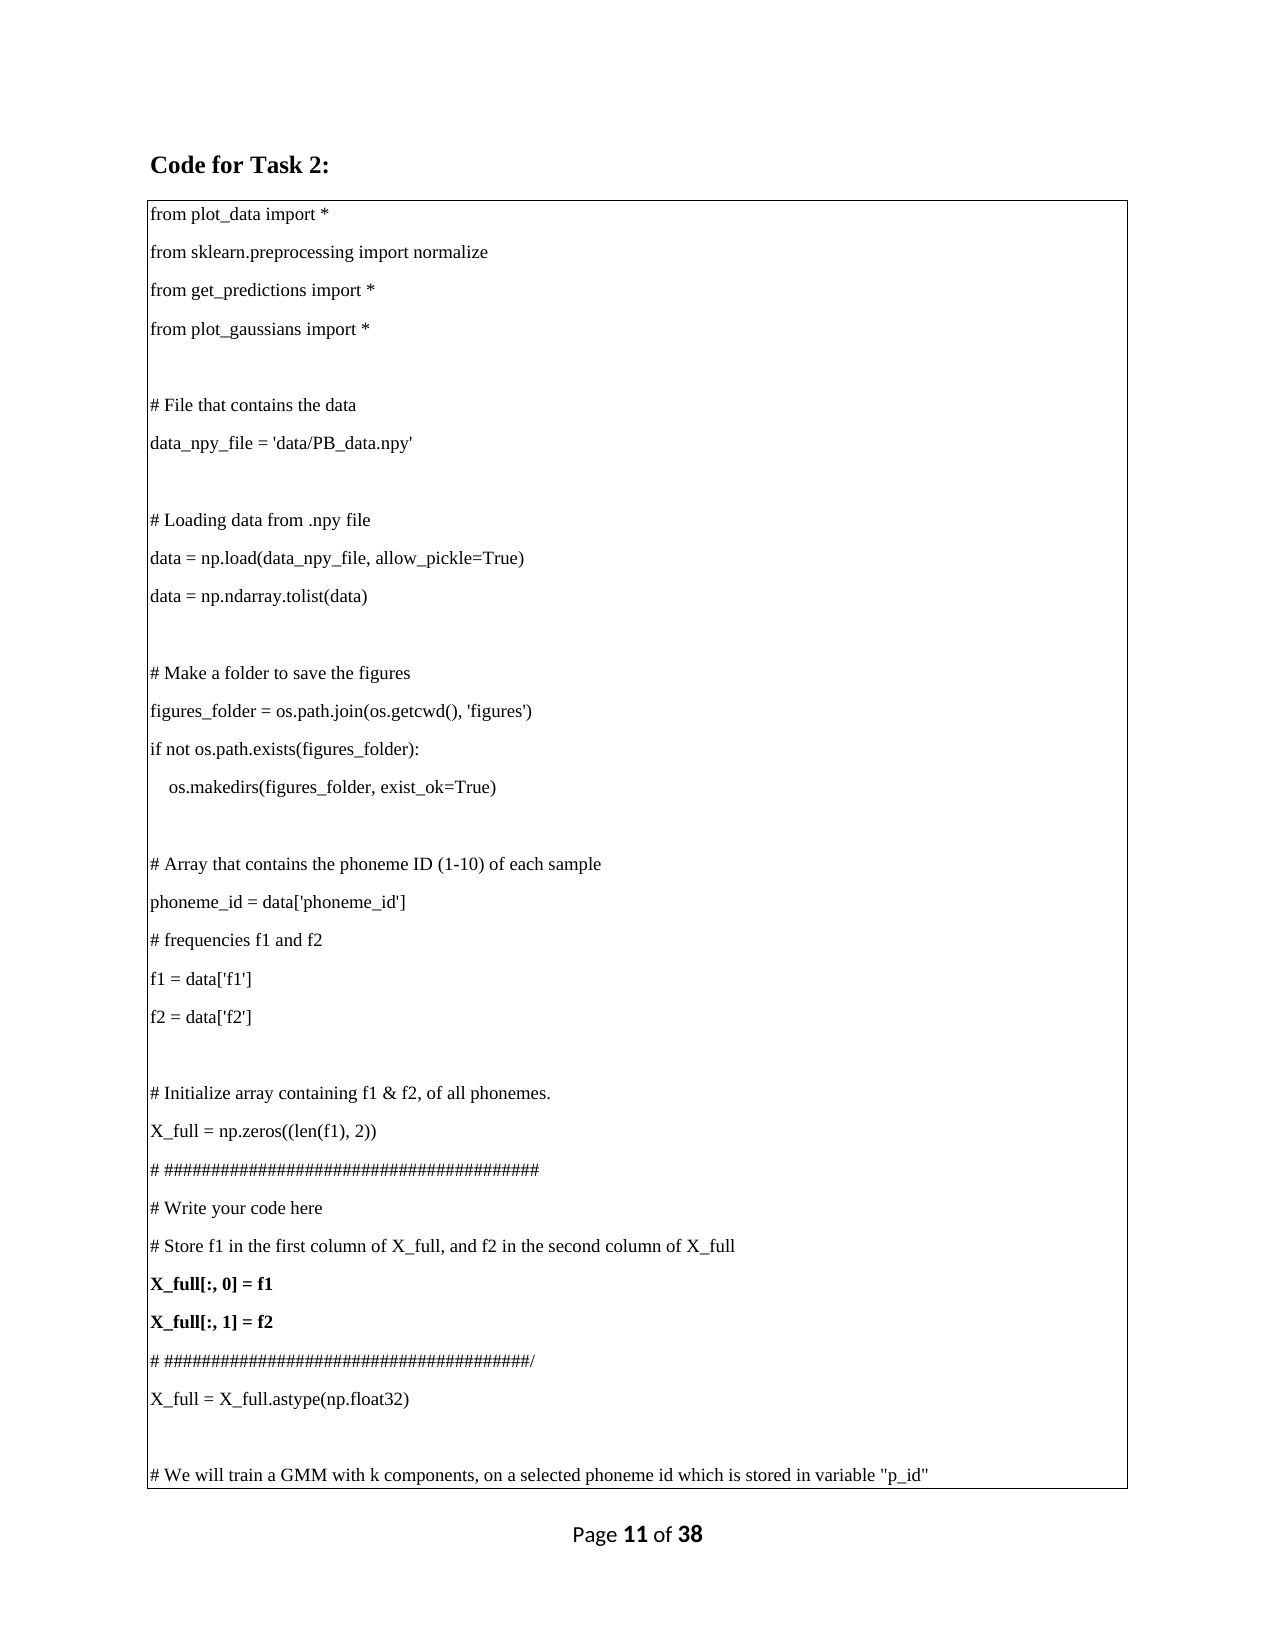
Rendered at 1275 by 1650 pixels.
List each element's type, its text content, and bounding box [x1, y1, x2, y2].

text # Store f1 in the first column of X_full, and f2 in the second column of X_full [148, 1232, 1127, 1257]
text # Loading data from .npy file [148, 506, 1127, 530]
text from plot_data import * [148, 201, 1127, 224]
text X_full[:, 1] = f2 [148, 1308, 1127, 1333]
text os.makedirs(figures_folder, exist_ok=True) [148, 773, 1127, 798]
text # We will train a GMM with k components, on a selected phoneme id which is stored in variable "p_id" [148, 1461, 1127, 1488]
text X_full = np.zeros((len(f1), 2)) [148, 1117, 1127, 1142]
text from sklearn.preprocessing import normalize [148, 238, 1127, 263]
text f2 = data['f2'] [148, 1002, 1127, 1027]
text # Array that contains the phoneme ID (1-10) of each sample [148, 849, 1127, 874]
text # frequencies f1 and f2 [148, 926, 1127, 951]
text # File that contains the data [148, 391, 1127, 416]
text # Write your code here [148, 1194, 1127, 1218]
text f1 = data['f1'] [148, 964, 1127, 989]
text # ######################################## [148, 1155, 1127, 1180]
text Code for Task 2: [150, 150, 1125, 179]
text data = np.ndarray.tolist(data) [148, 582, 1127, 607]
text X_full = X_full.astype(np.float32) [148, 1385, 1127, 1409]
text if not os.path.exists(figures_folder): [148, 735, 1127, 759]
text X_full[:, 0] = f1 [148, 1270, 1127, 1295]
text from get_predictions import * [148, 276, 1127, 301]
text figures_folder = os.path.join(os.getcwd(), 'figures') [148, 697, 1127, 721]
text phoneme_id = data['phoneme_id'] [148, 888, 1127, 912]
text data_npy_file = 'data/PB_data.npy' [148, 429, 1127, 454]
text from plot_gaussians import * [148, 314, 1127, 339]
text # Make a folder to save the figures [148, 658, 1127, 683]
text data = np.load(data_npy_file, allow_pickle=True) [148, 544, 1127, 568]
text # #######################################/ [148, 1347, 1127, 1371]
text # Initialize array containing f1 & f2, of all phonemes. [148, 1079, 1127, 1104]
